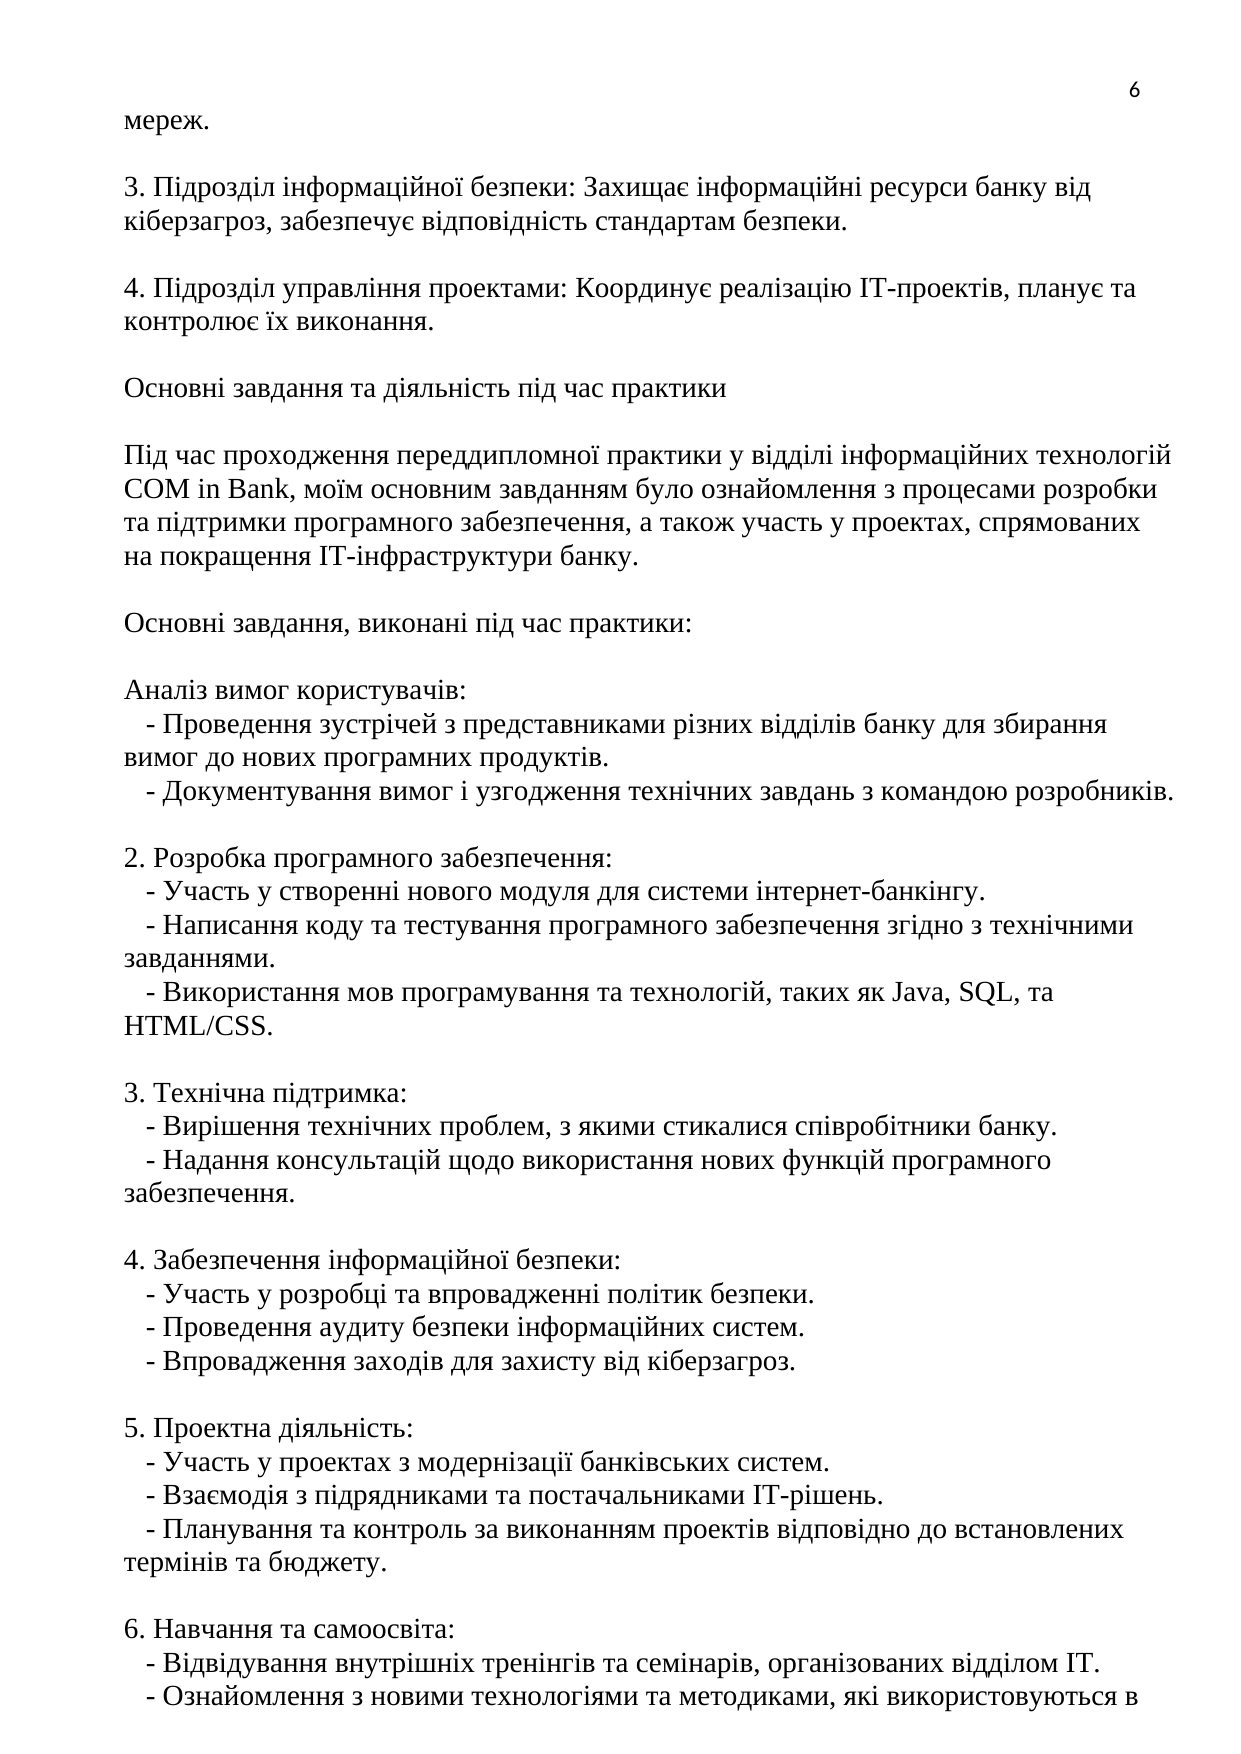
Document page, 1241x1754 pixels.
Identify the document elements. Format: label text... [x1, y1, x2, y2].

text 4. Підрозділ управління проектами: Координує реалізацію ІТ-проектів, планує та контролює їх виконання. [124, 270, 1176, 337]
text - Проведення аудиту безпеки інформаційних систем. [124, 1309, 1176, 1343]
text 3. Технічна підтримка: [124, 1075, 1176, 1108]
text 6. Навчання та самоосвіта: [124, 1611, 1176, 1645]
text - Проведення зустрічей з представниками різних відділів банку для збирання вимог до нових програмних продуктів. [124, 706, 1176, 773]
text - Відвідування внутрішніх тренінгів та семінарів, організованих відділом ІТ. [124, 1645, 1176, 1678]
text - Взаємодія з підрядниками та постачальниками ІТ-рішень. [124, 1477, 1176, 1511]
text - Планування та контроль за виконанням проектів відповідно до встановлених термінів та бюджету. [124, 1511, 1176, 1578]
text - Участь у створенні нового модуля для системи інтернет-банкінгу. [124, 873, 1176, 907]
text - Впровадження заходів для захисту від кіберзагроз. [124, 1343, 1176, 1377]
text Основні завдання та діяльність під час практики [124, 370, 1176, 404]
text - Написання коду та тестування програмного забезпечення згідно з технічними завданнями. [124, 907, 1176, 974]
text 5. Проектна діяльність: [124, 1410, 1176, 1444]
text - Участь у проектах з модернізації банківських систем. [124, 1444, 1176, 1477]
text Під час проходження переддипломної практики у відділі інформаційних технологій COM in Bank, моїм основним завданням було ознайомлення з процесами розробки та підтримки програмного забезпечення, а також участь у проектах, спрямованих на покращення ІТ-інфраструктури банку. [124, 437, 1176, 572]
text 2. Розробка програмного забезпечення: [124, 840, 1176, 873]
text 3. Підрозділ інформаційної безпеки: Захищає інформаційні ресурси банку від кіберзагроз, забезпечує відповідність стандартам безпеки. [124, 169, 1176, 236]
text - Вирішення технічних проблем, з якими стикалися співробітники банку. [124, 1108, 1176, 1142]
text 4. Забезпечення інформаційної безпеки: [124, 1242, 1176, 1276]
text - Використання мов програмування та технологій, таких як Java, SQL, та HTML/CSS. [124, 974, 1176, 1041]
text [124, 102, 1176, 136]
text Основні завдання, виконані під час практики: [124, 605, 1176, 639]
text - Документування вимог і узгодження технічних завдань з командою розробників. [124, 773, 1176, 806]
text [124, 1678, 1176, 1712]
text Аналіз вимог користувачів: [124, 672, 1176, 706]
text - Надання консультацій щодо використання нових функцій програмного забезпечення. [124, 1142, 1176, 1209]
text - Участь у розробці та впровадженні політик безпеки. [124, 1276, 1176, 1309]
